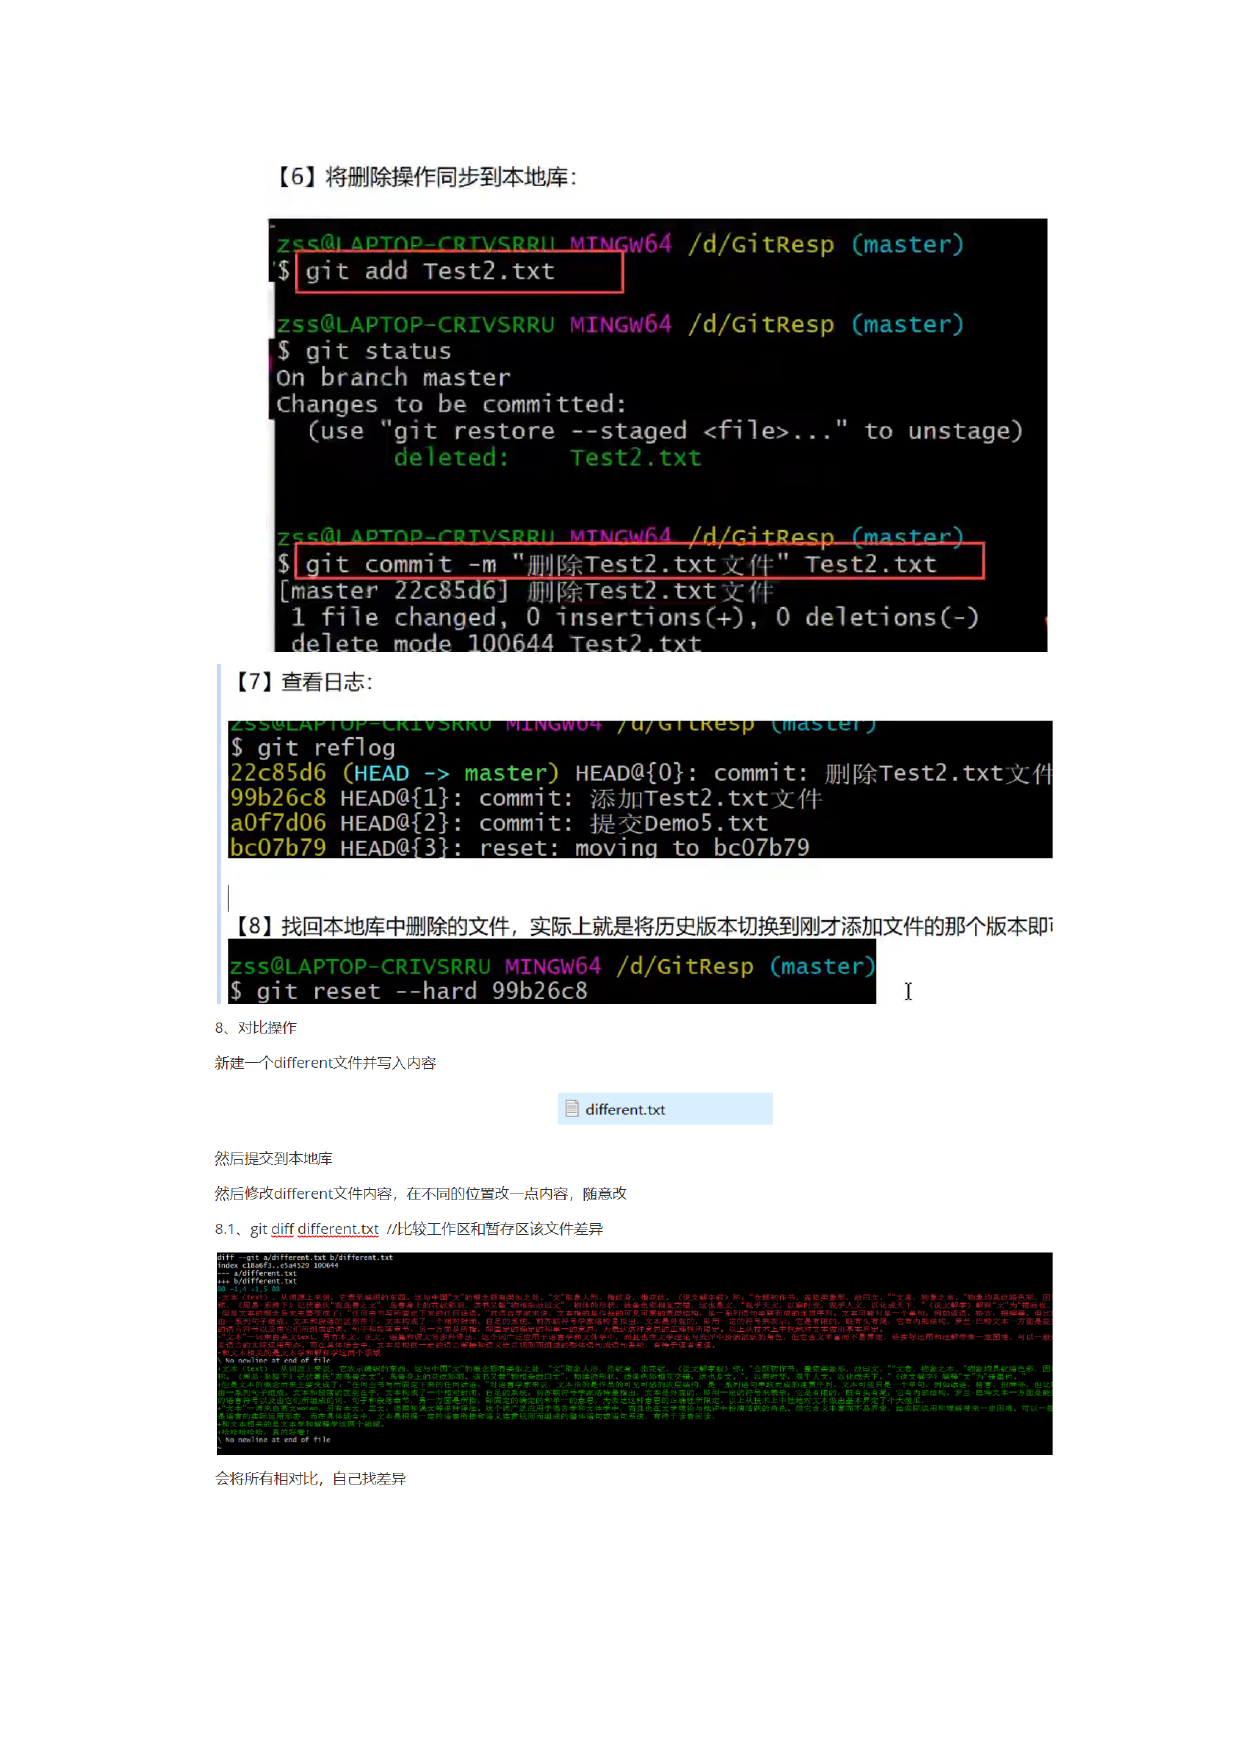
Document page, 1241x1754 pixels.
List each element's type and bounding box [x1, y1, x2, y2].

picture [187, 162, 1053, 1504]
